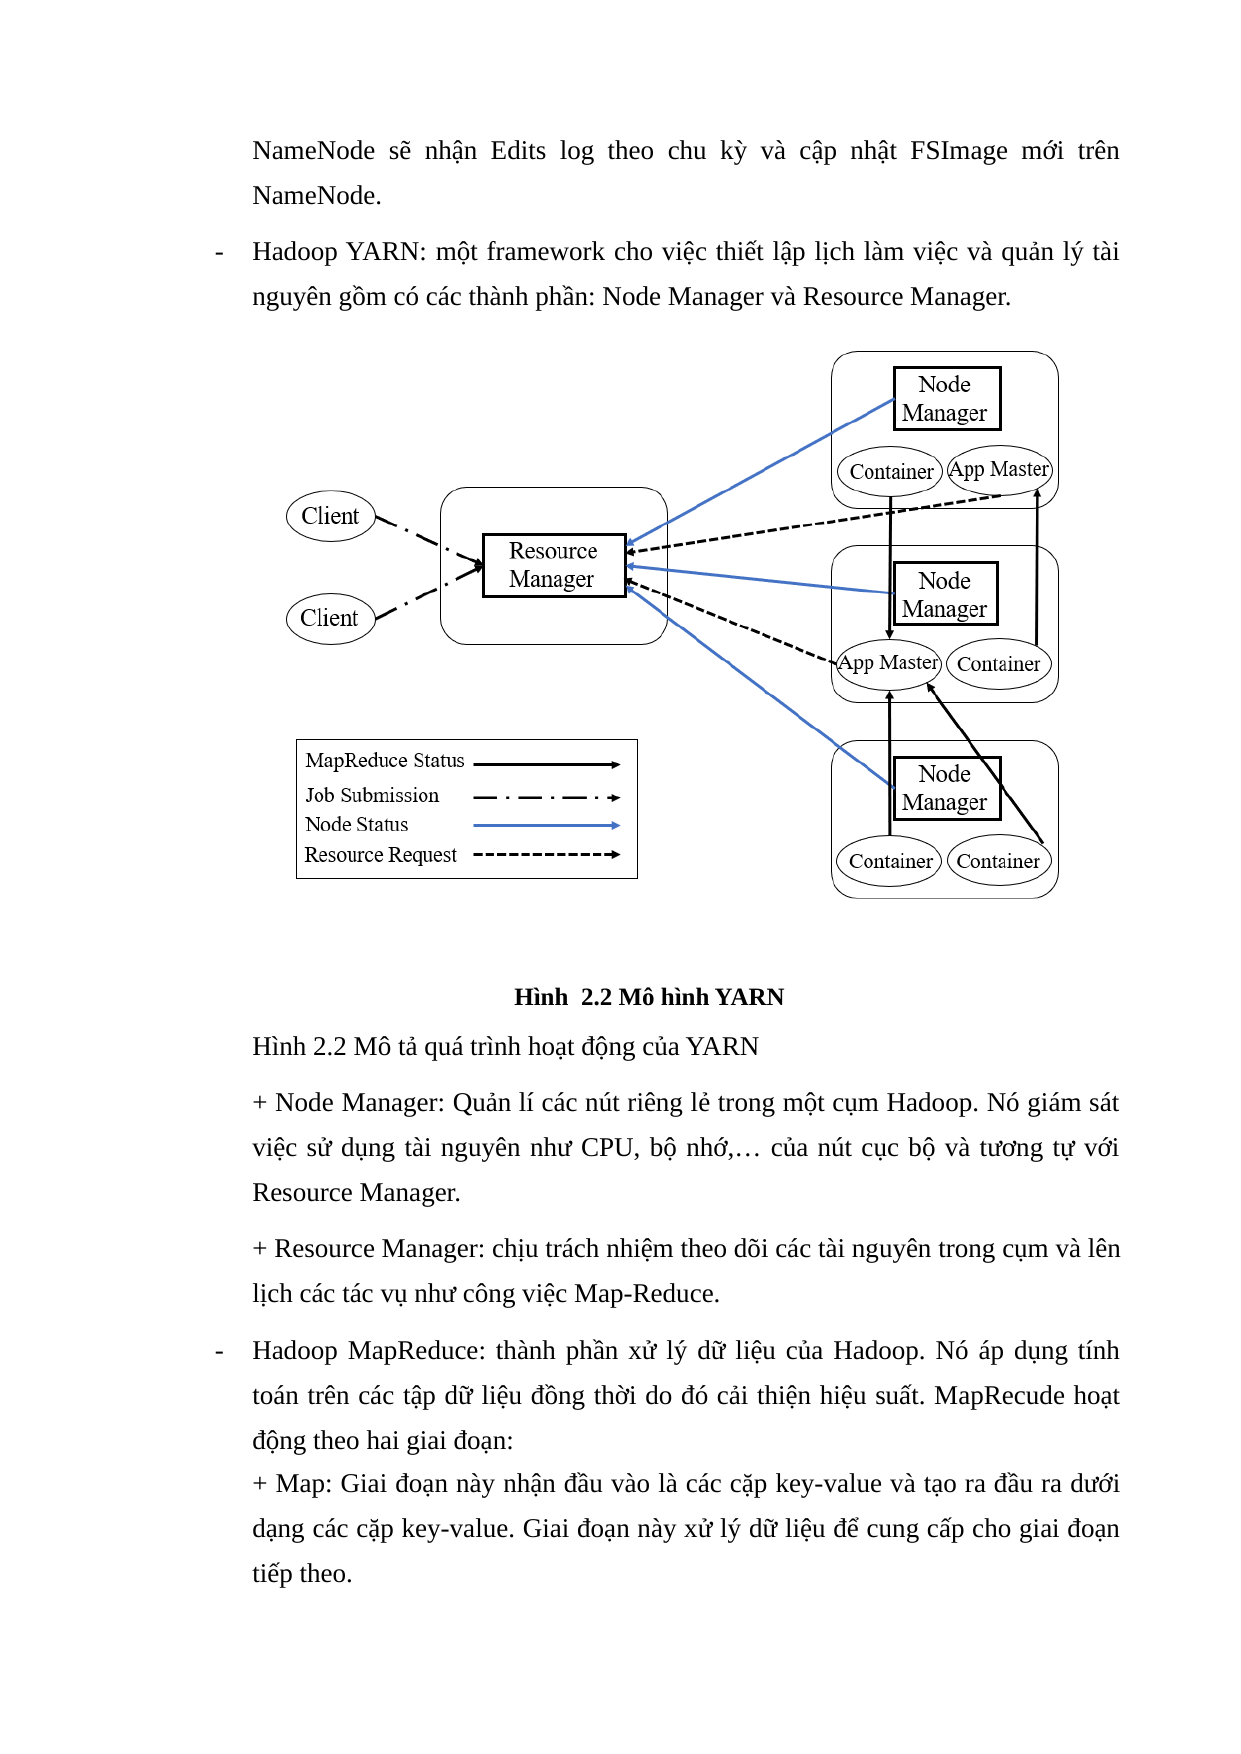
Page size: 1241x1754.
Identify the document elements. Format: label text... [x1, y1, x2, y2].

list Hadoop YARN: một framework cho việc thiết lập lịch làm việc và quản lý tài nguyên gồm có các thành phần: Node Manager và Resource Manager. [214, 232, 1122, 315]
text Hình 2.2 Mô tả quá trình hoạt động của YARN [177, 1027, 1122, 1065]
picture [252, 321, 1107, 933]
text + Node Manager: Quản lí các nút riêng lẻ trong một cụm Hadoop. Nó giám sát việc sử dụng tài nguyên như CPU, bộ nhớ,… của nút cục bộ và tương tự với Resource Manager. [252, 1083, 1122, 1211]
text + Resource Manager: chịu trách nhiệm theo dõi các tài nguyên trong cụm và lên lịch các tác vụ như công việc Map-Reduce. [252, 1229, 1122, 1312]
list Hadoop MapReduce: thành phần xử lý dữ liệu của Hadoop. Nó áp dụng tính toán trên các tập dữ liệu đồng thời do đó cải thiện hiệu suất. MapRecude hoạt động theo hai giai đoạn: [214, 1331, 1122, 1458]
list + Map: Giai đoạn này nhận đầu vào là các cặp key-value và tạo ra đầu ra dưới dạng các cặp key-value. Giai đoạn này xử lý dữ liệu để cung cấp cho giai đoạn tiếp theo. [252, 1464, 1122, 1592]
